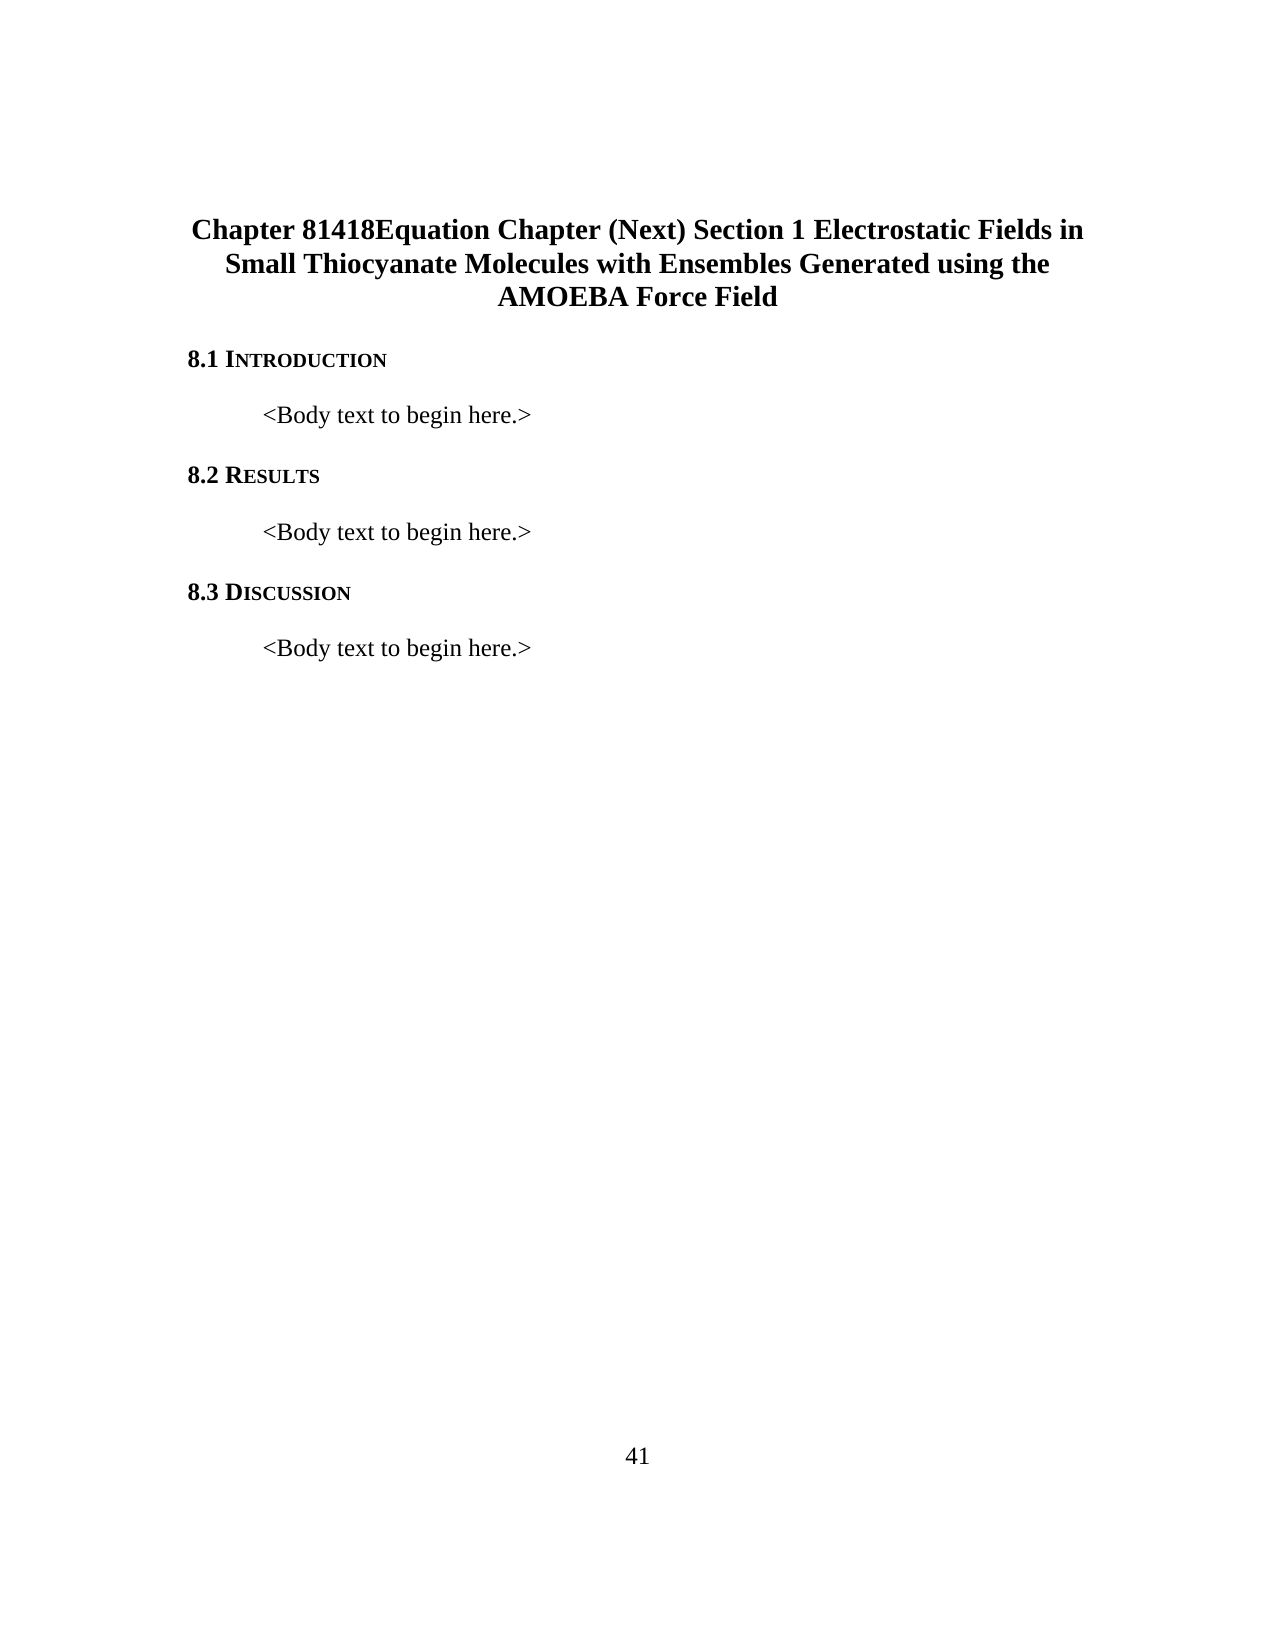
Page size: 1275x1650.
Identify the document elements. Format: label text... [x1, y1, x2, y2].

text <Body text to begin here.> [187, 379, 1087, 429]
text <Body text to begin here.> [187, 496, 1087, 546]
subtitle Introduction [187, 344, 1087, 373]
subtitle Electrostatic Fields in Small Thiocyanate Molecules with Ensembles Generated using the AMOEBA Force Field [187, 212, 1087, 313]
subtitle Results [187, 461, 1087, 489]
text <Body text to begin here.> [187, 612, 1087, 662]
subtitle Discussion [187, 577, 1087, 606]
